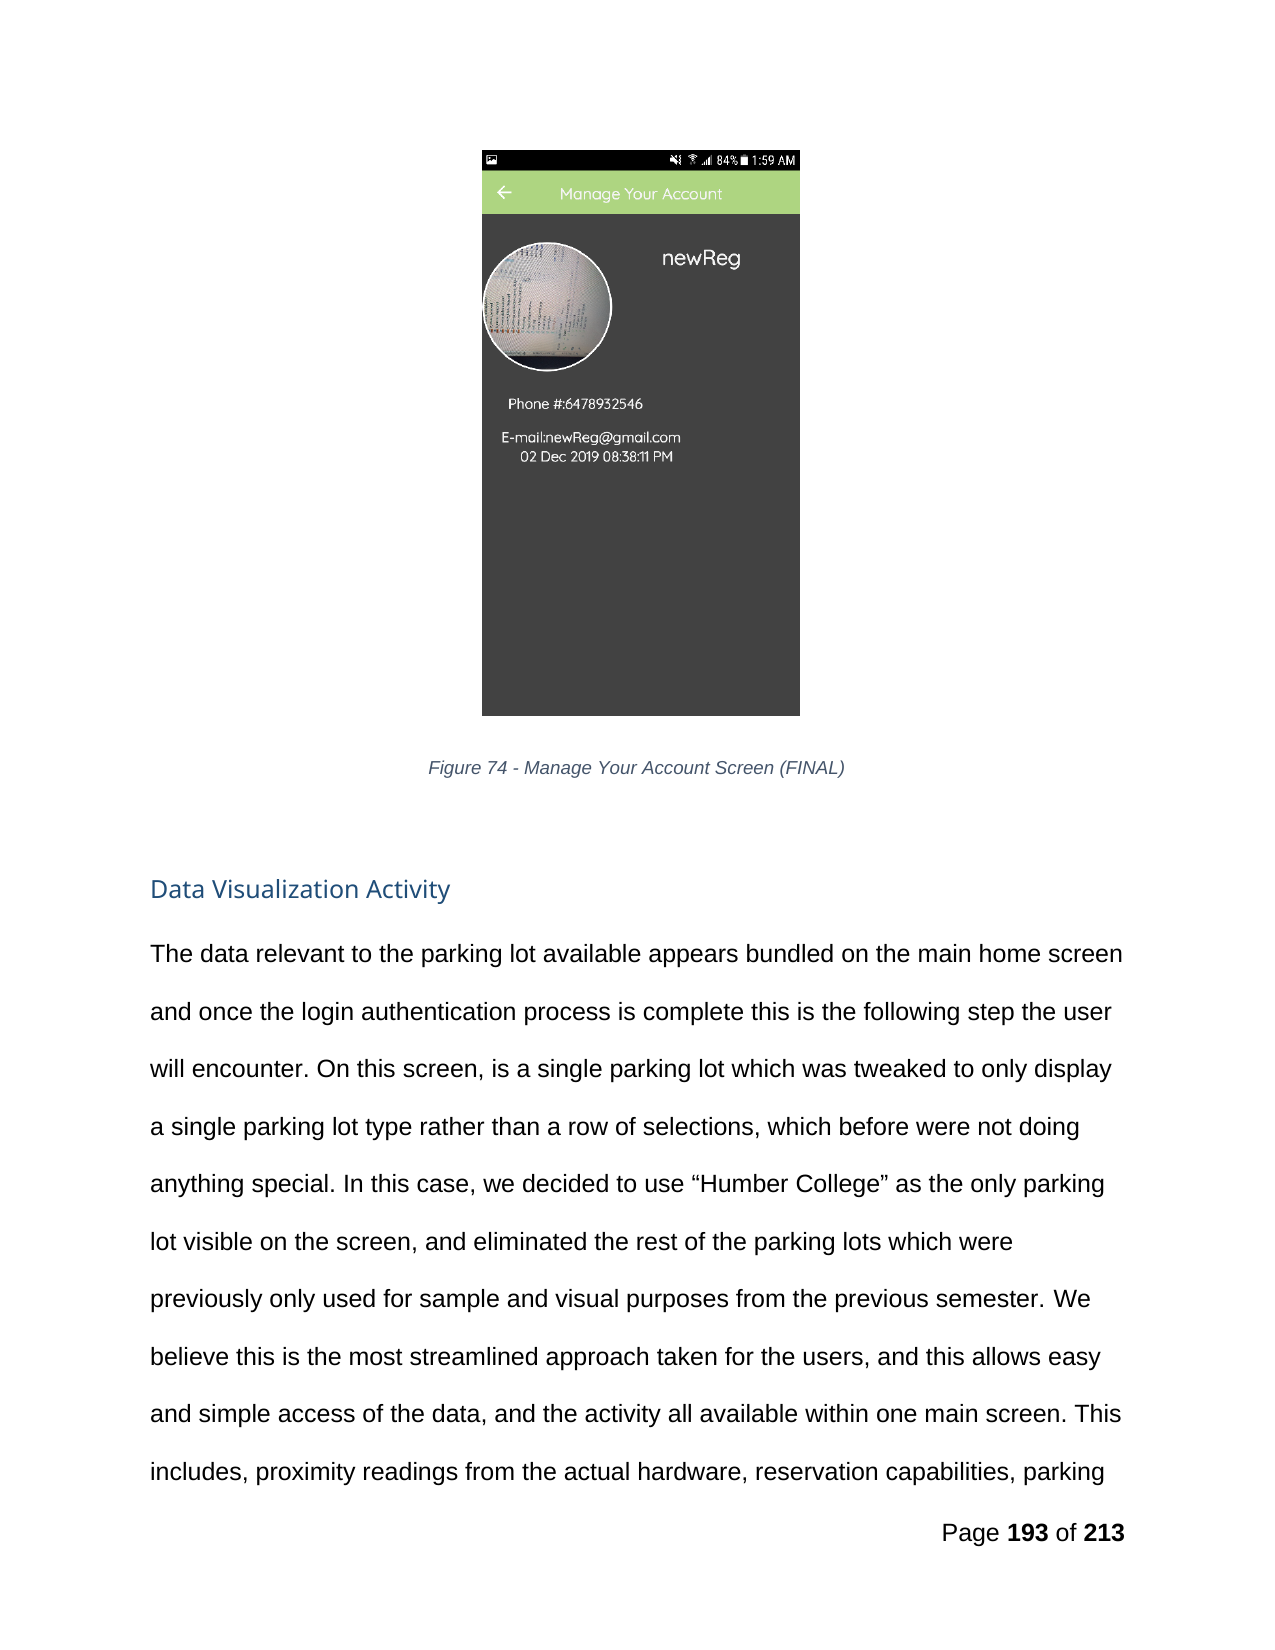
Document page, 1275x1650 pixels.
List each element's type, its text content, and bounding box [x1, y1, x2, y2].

subtitle Data Visualization Activity [150, 871, 1125, 905]
picture [482, 150, 800, 716]
text Figure 74 - Manage Your Account Screen (FINAL) [150, 757, 1125, 778]
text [150, 939, 1125, 1486]
